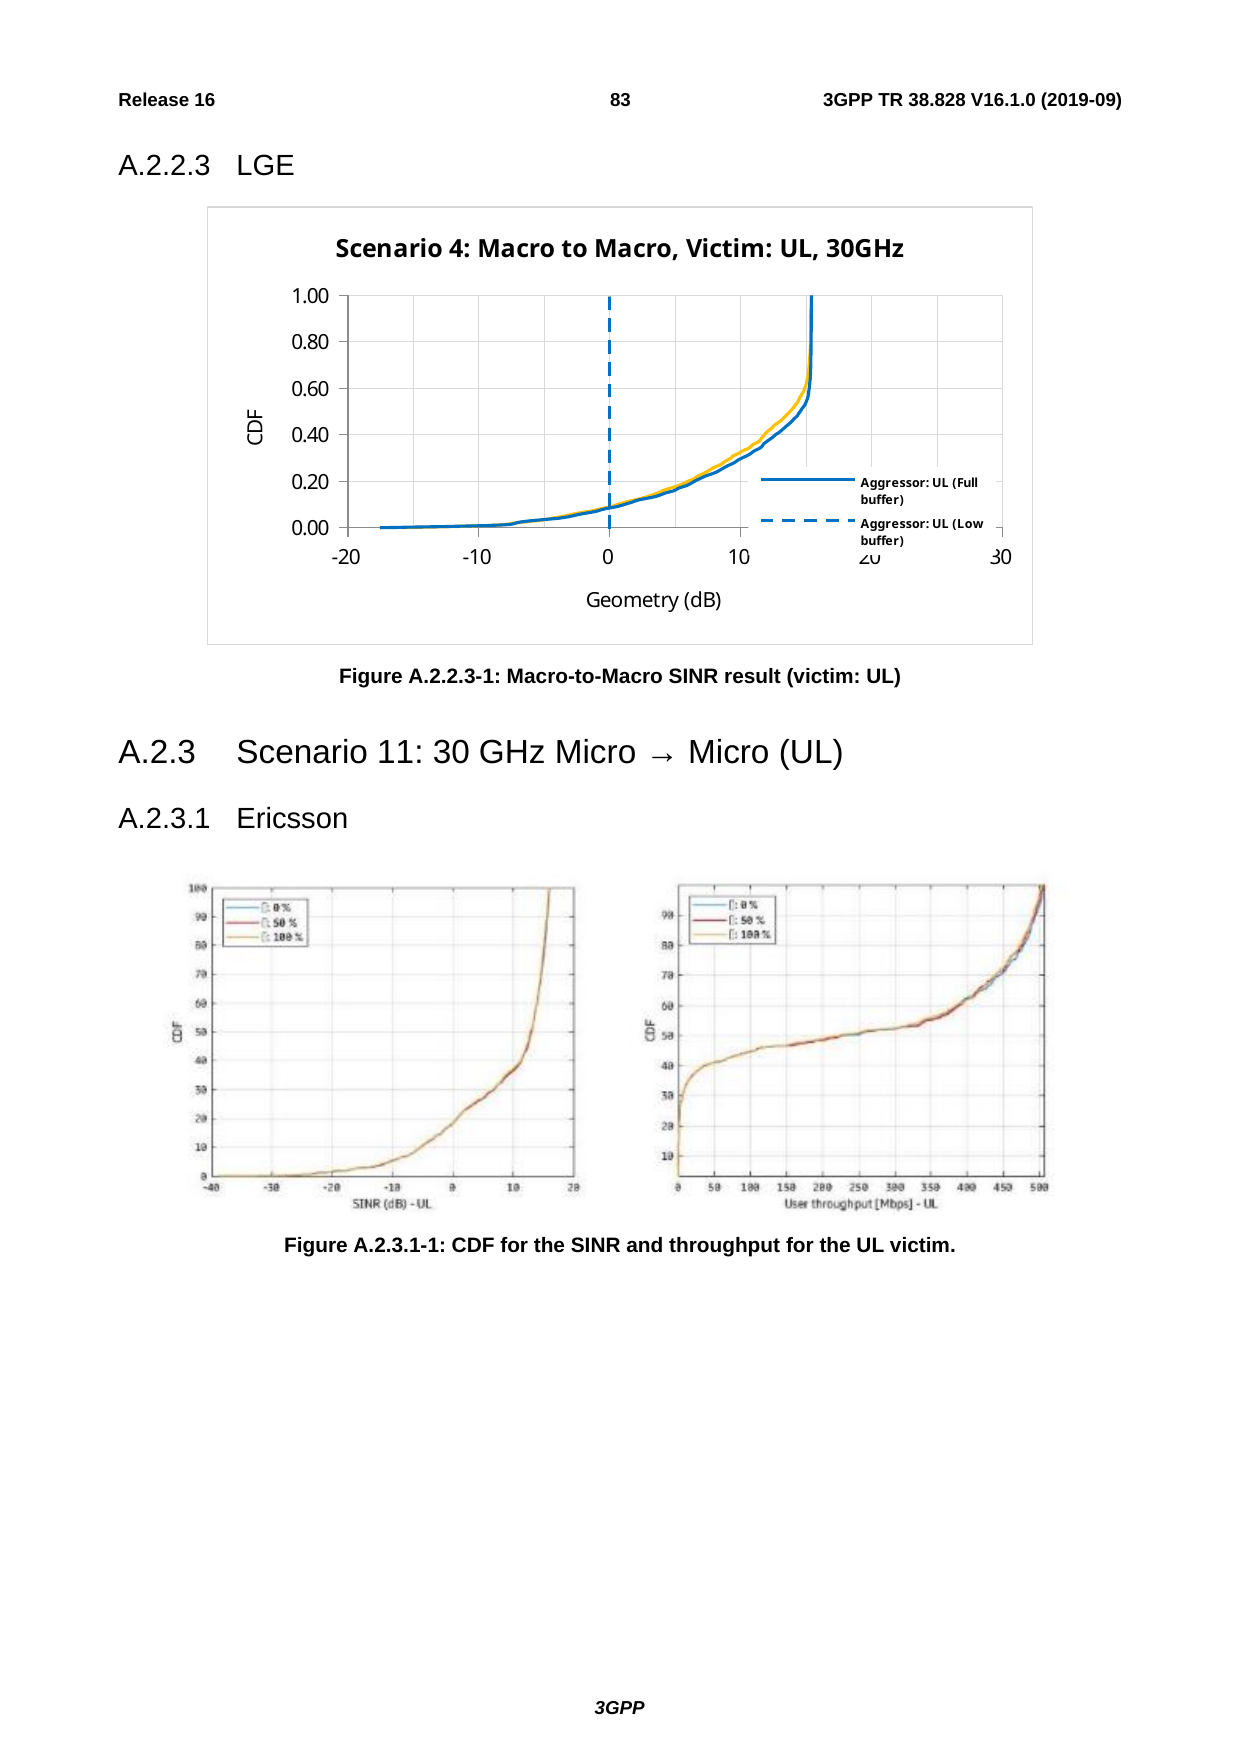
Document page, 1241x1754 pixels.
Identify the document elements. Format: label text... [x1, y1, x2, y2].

subtitle A.2.2.3 LGE [118, 147, 1122, 181]
text Figure A.2.3.1-1: CDF for the SINR and throughput for the UL victim. [118, 1233, 1122, 1257]
text Figure A.2.2.3-1: Macro-to-Macro SINR result (victim: UL) [118, 664, 1122, 688]
subtitle A.2.3 Scenario 11: 30 GHz Micro → Micro (UL) [118, 732, 1122, 770]
picture [151, 860, 1089, 1215]
subtitle A.2.3.1 Ericsson [118, 801, 1122, 835]
